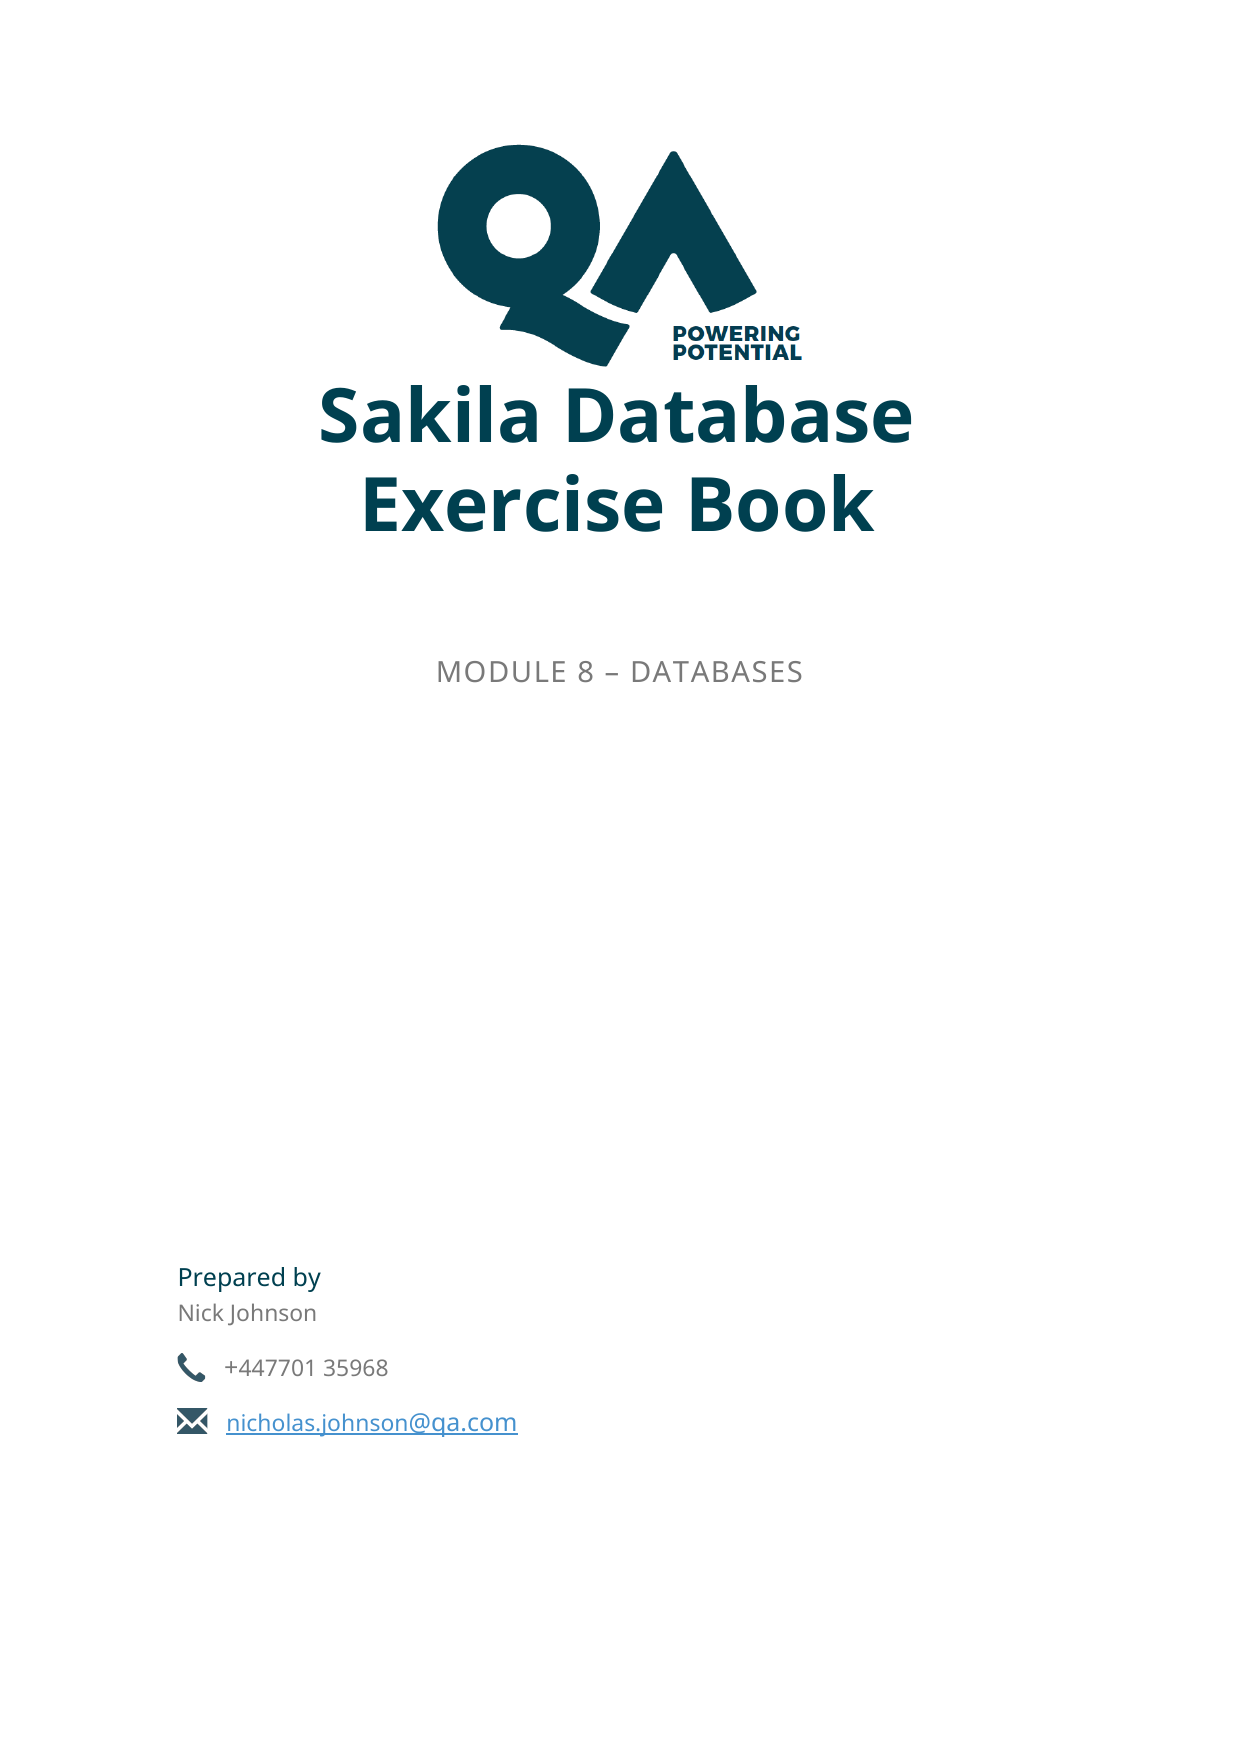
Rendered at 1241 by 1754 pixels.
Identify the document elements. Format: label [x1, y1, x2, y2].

picture [177, 1408, 208, 1434]
picture [427, 136, 814, 374]
picture [177, 1353, 206, 1382]
